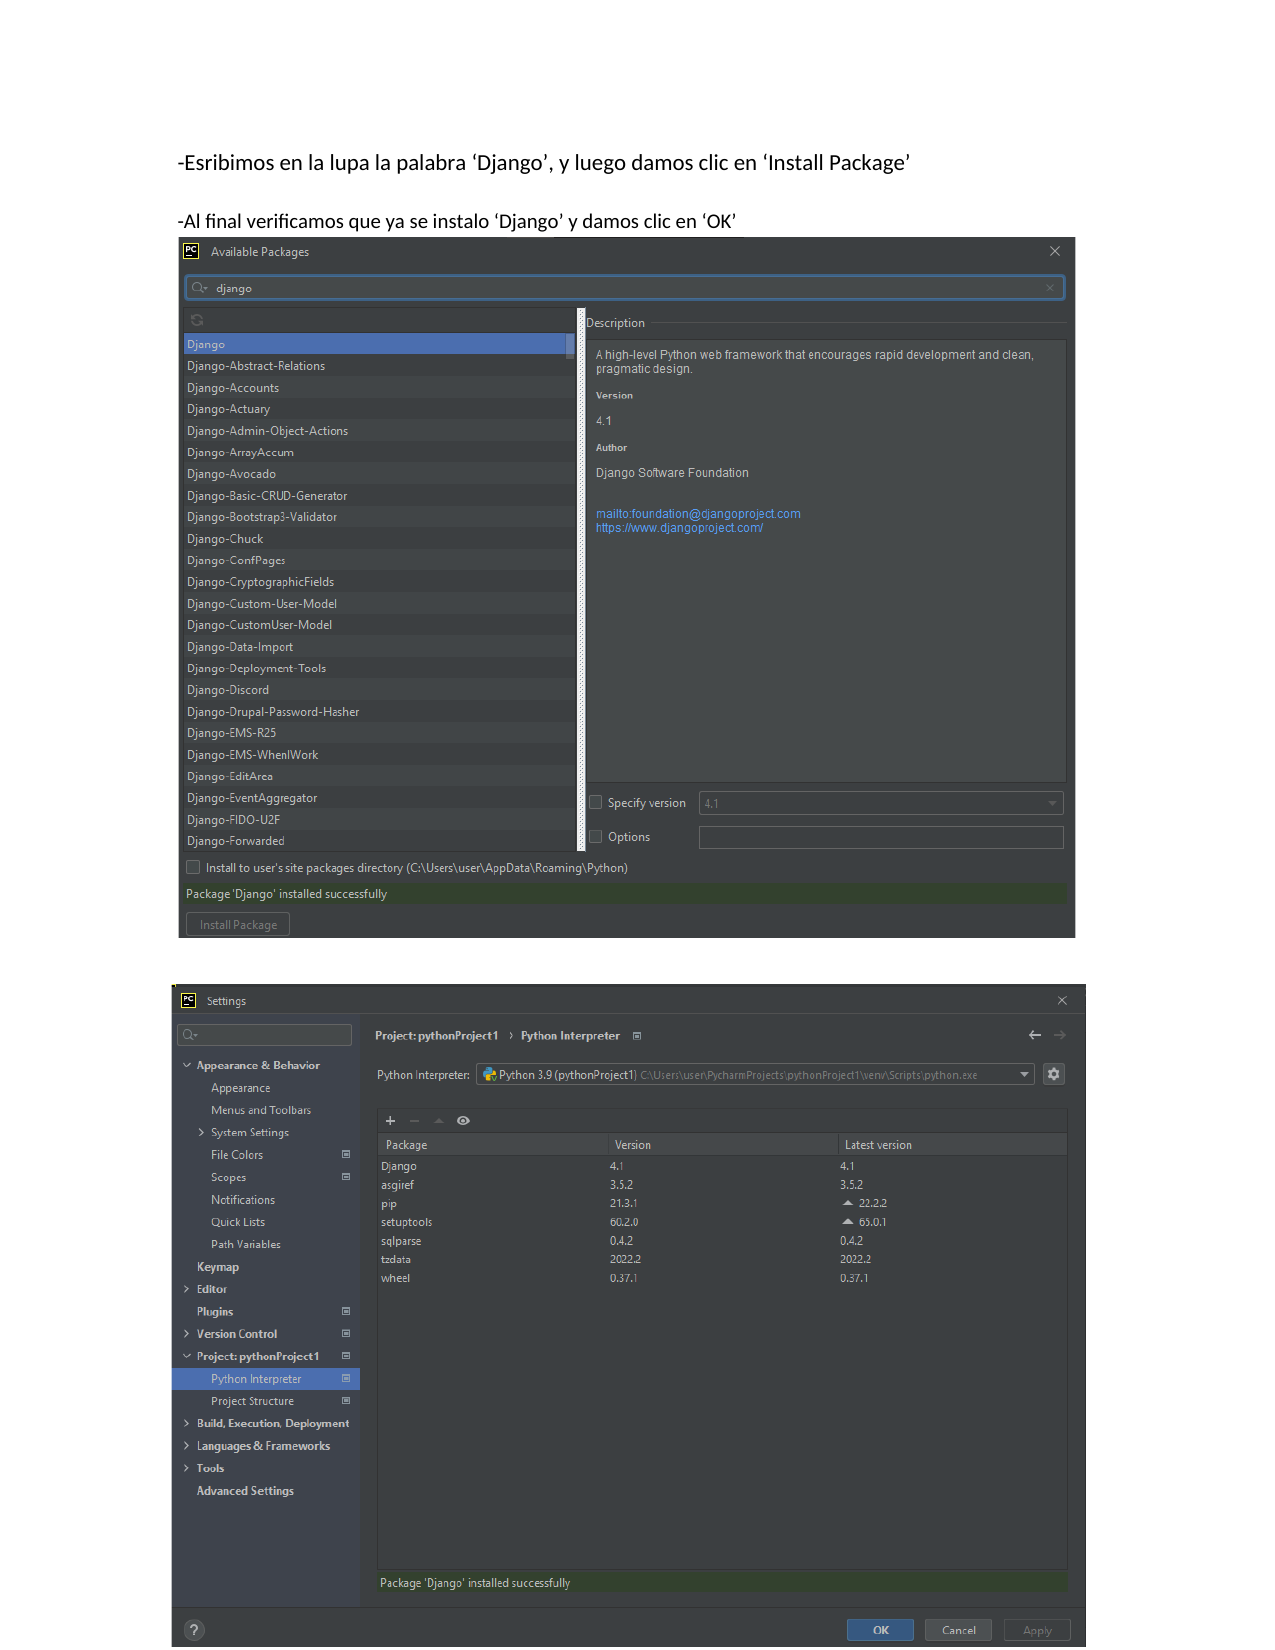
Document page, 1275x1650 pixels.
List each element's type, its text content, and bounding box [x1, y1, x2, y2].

picture [171, 984, 1086, 1647]
picture [178, 237, 1076, 938]
text -Esribimos en la lupa la palabra ‘Django’, y luego damos clic en ‘Install Package’ -Al final verificamos que ya se instalo ‘Django’ y damos clic en ‘OK’ Crear un proyecto para programar en Django -Nos dirijimos al terminal y escribimos el comando: ‘django-admin startproject ISTG ( Aqui puedes escribir el nombre que tu quieras para tu proyecto, en mi caso fue ISTG)’ Ejecutar el proyecto y el mensaje de felicitaciones -Ahora con dirijimos dentro de nuestro proyecto creado con un : ‘cd ISTG(nombre de nuestro proyecto )’ -Una vez dentro de nuestro proyecto -Escribimos el comando: ‘manage.py runserver’ o ‘python manage.py runserver ’ -Depende de cada computador o version de python -Excelente ahora damos clic en el enlace que nos muestra -Asi nos muestra el mensaje de ‘CONGRATULATIONS! ’ felicitaciones Crear una Apss Core -Para crear una Apss core no dirigimos a terminal y escribimos el siguiente código: ‘python manage.py startapp core ’ [177, 148, 1098, 233]
